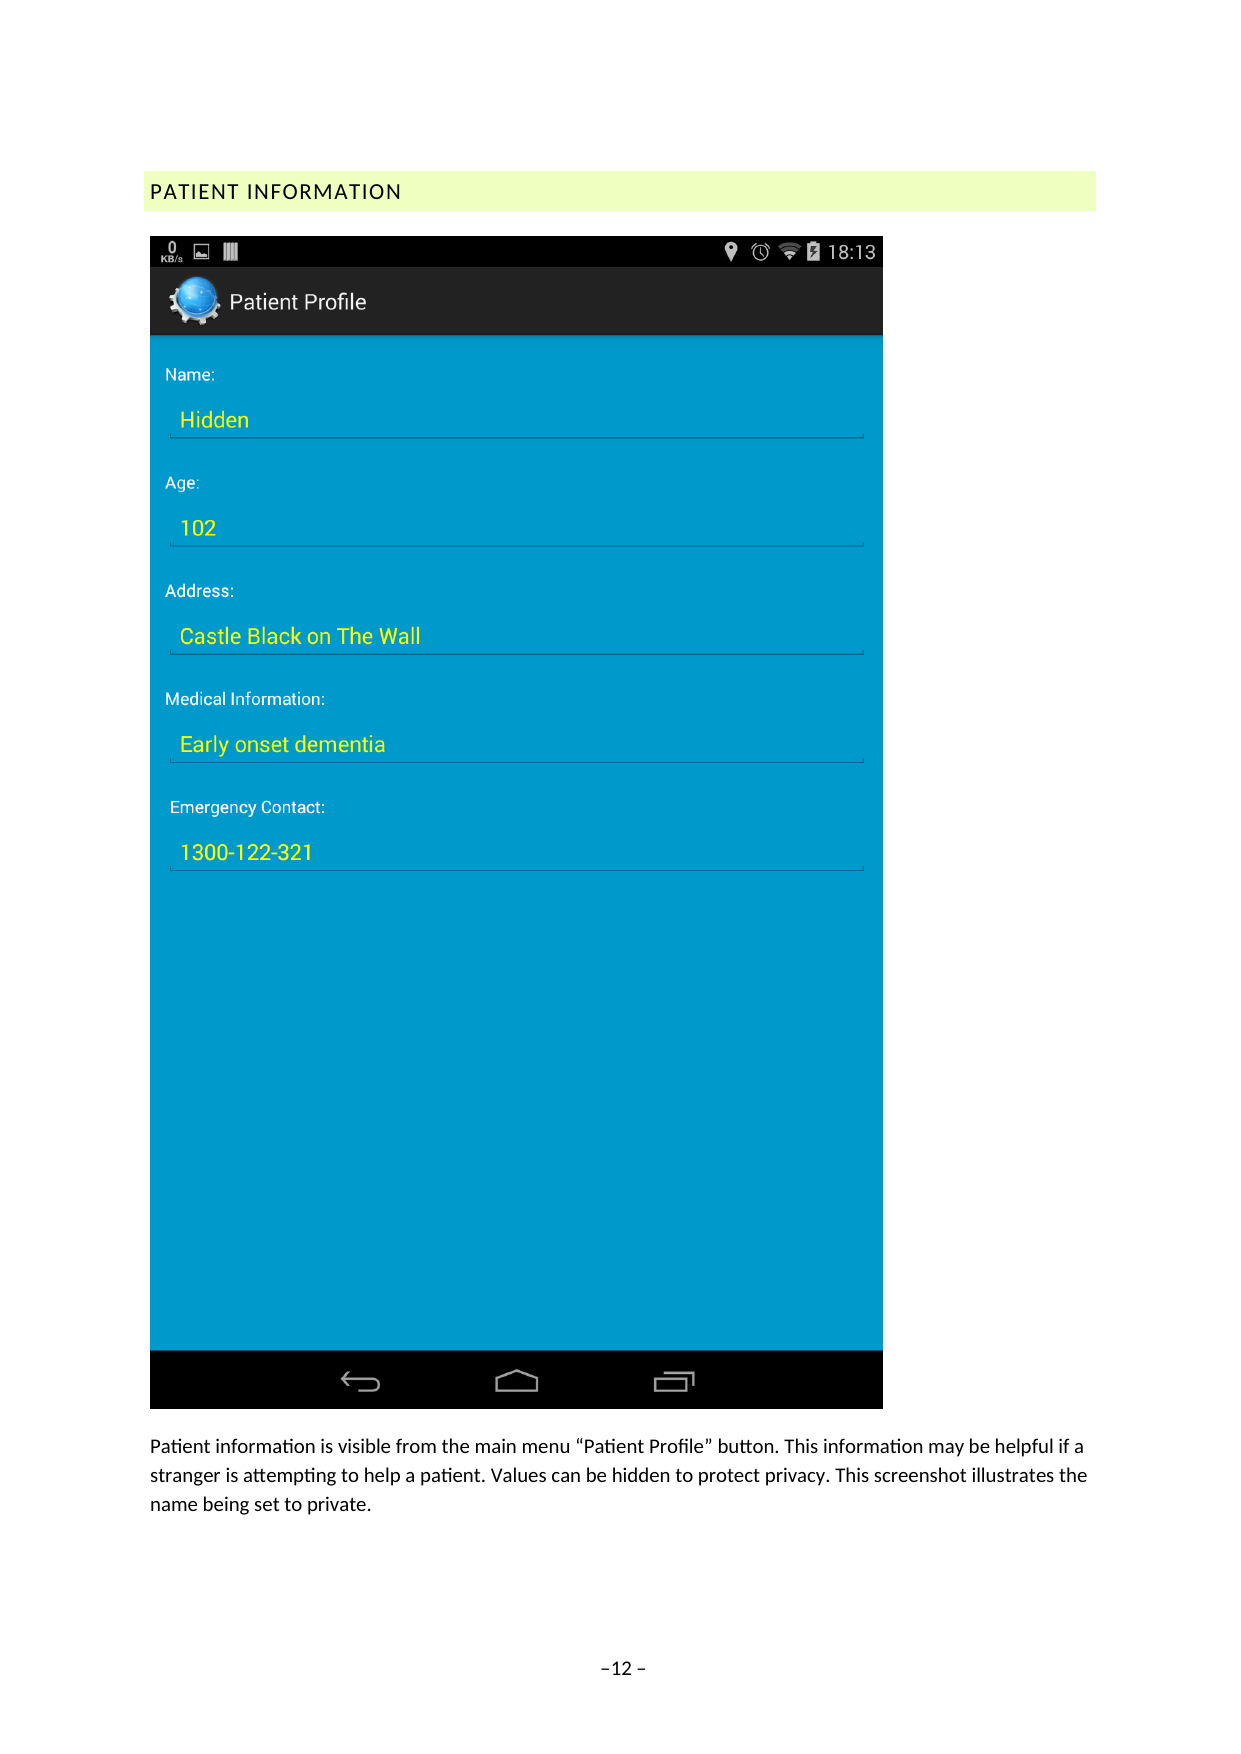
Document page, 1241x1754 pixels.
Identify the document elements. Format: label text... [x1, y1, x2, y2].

picture [226, 849, 234, 855]
picture [308, 742, 317, 750]
picture [150, 1352, 883, 1409]
picture [183, 521, 187, 535]
picture [174, 693, 178, 704]
picture [249, 629, 257, 643]
picture [363, 635, 372, 642]
picture [339, 743, 348, 751]
subtitle Patient Information [150, 177, 1090, 205]
picture [292, 627, 297, 643]
picture [231, 635, 240, 642]
picture [300, 807, 308, 812]
picture [182, 737, 191, 751]
picture [227, 419, 236, 424]
picture [272, 742, 281, 747]
picture [150, 236, 883, 334]
text Patient information is visible from the main menu “Patient Profile” button. This information may be helpful if a stranger is attempting to help a patient. Values can be hidden to protect privacy. This screenshot illustrates the name being set to private. [150, 1433, 1090, 1517]
